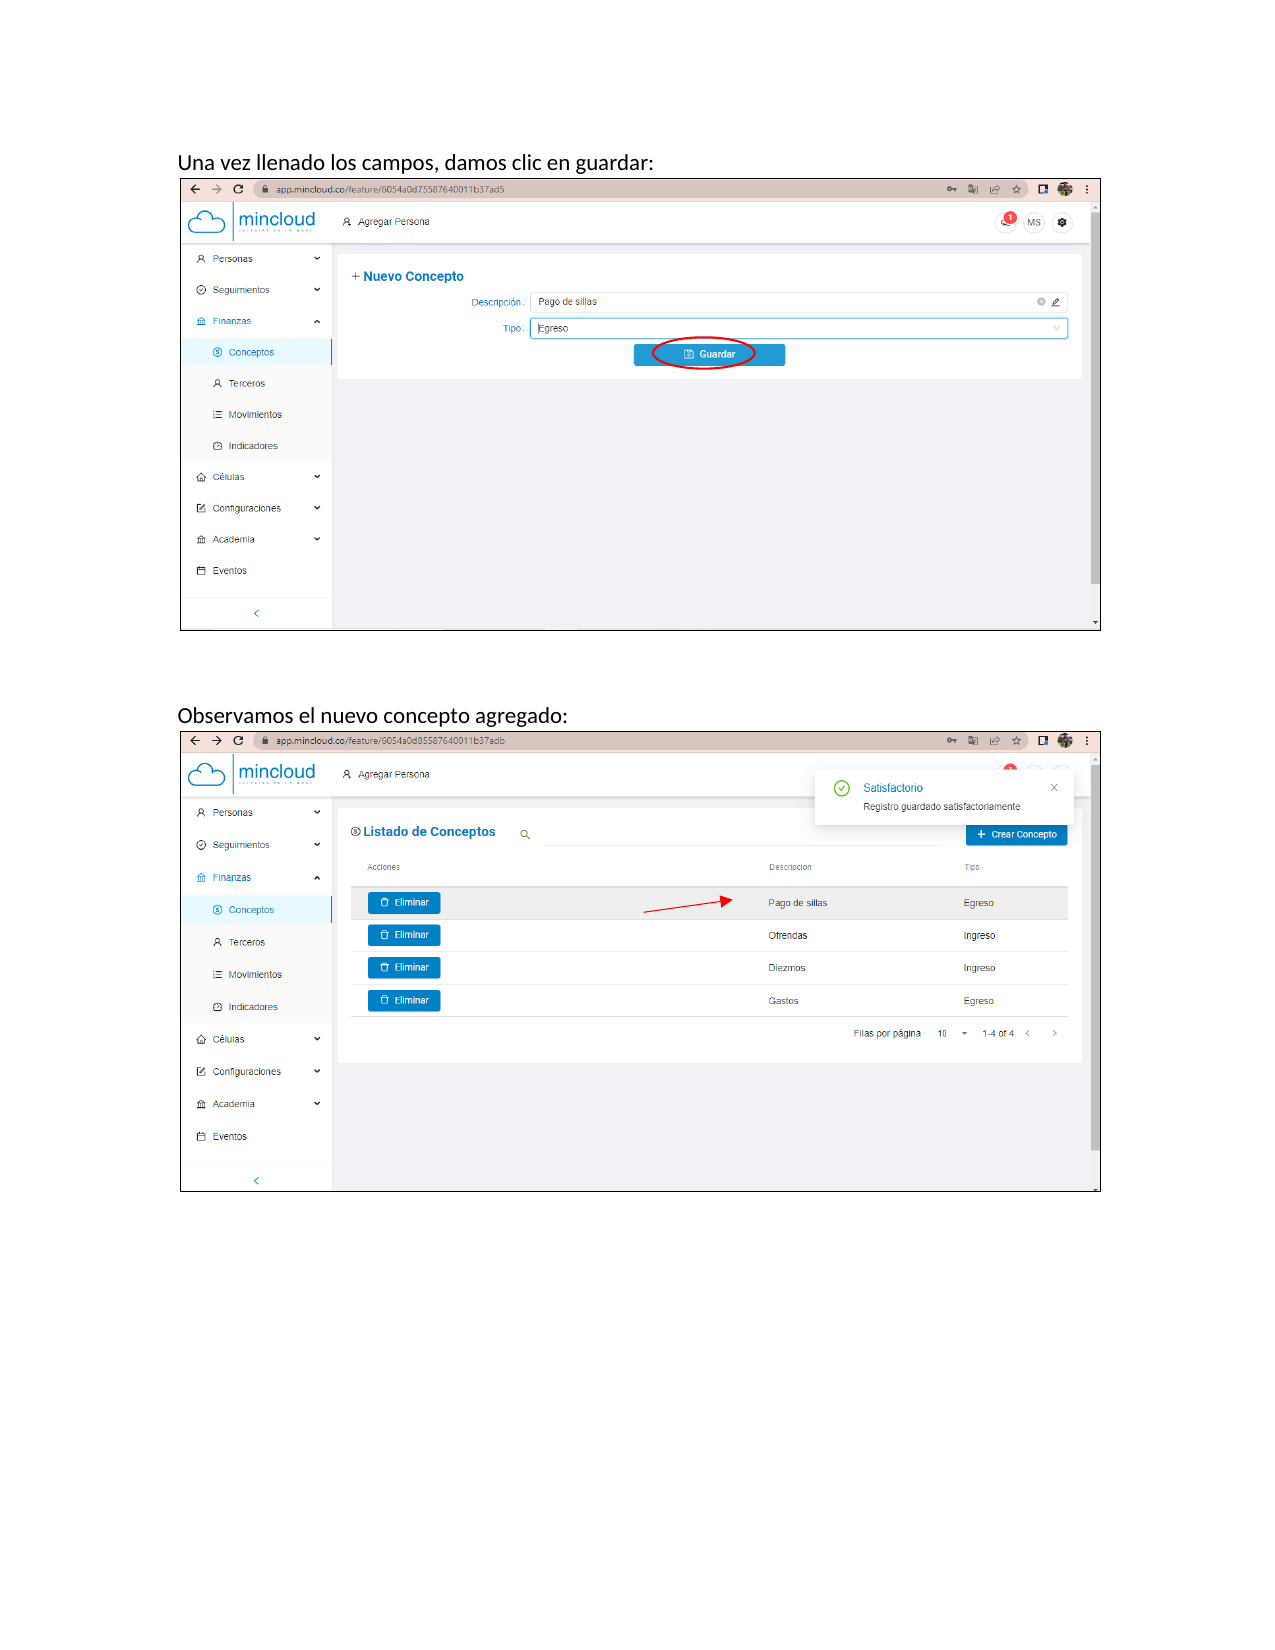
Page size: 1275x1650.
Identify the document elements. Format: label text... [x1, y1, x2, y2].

text Observamos el nuevo concepto agregado: [177, 701, 1098, 729]
picture [181, 732, 1100, 1191]
text Una vez llenado los campos, damos clic en guardar: [177, 148, 1098, 176]
picture [181, 179, 1100, 630]
